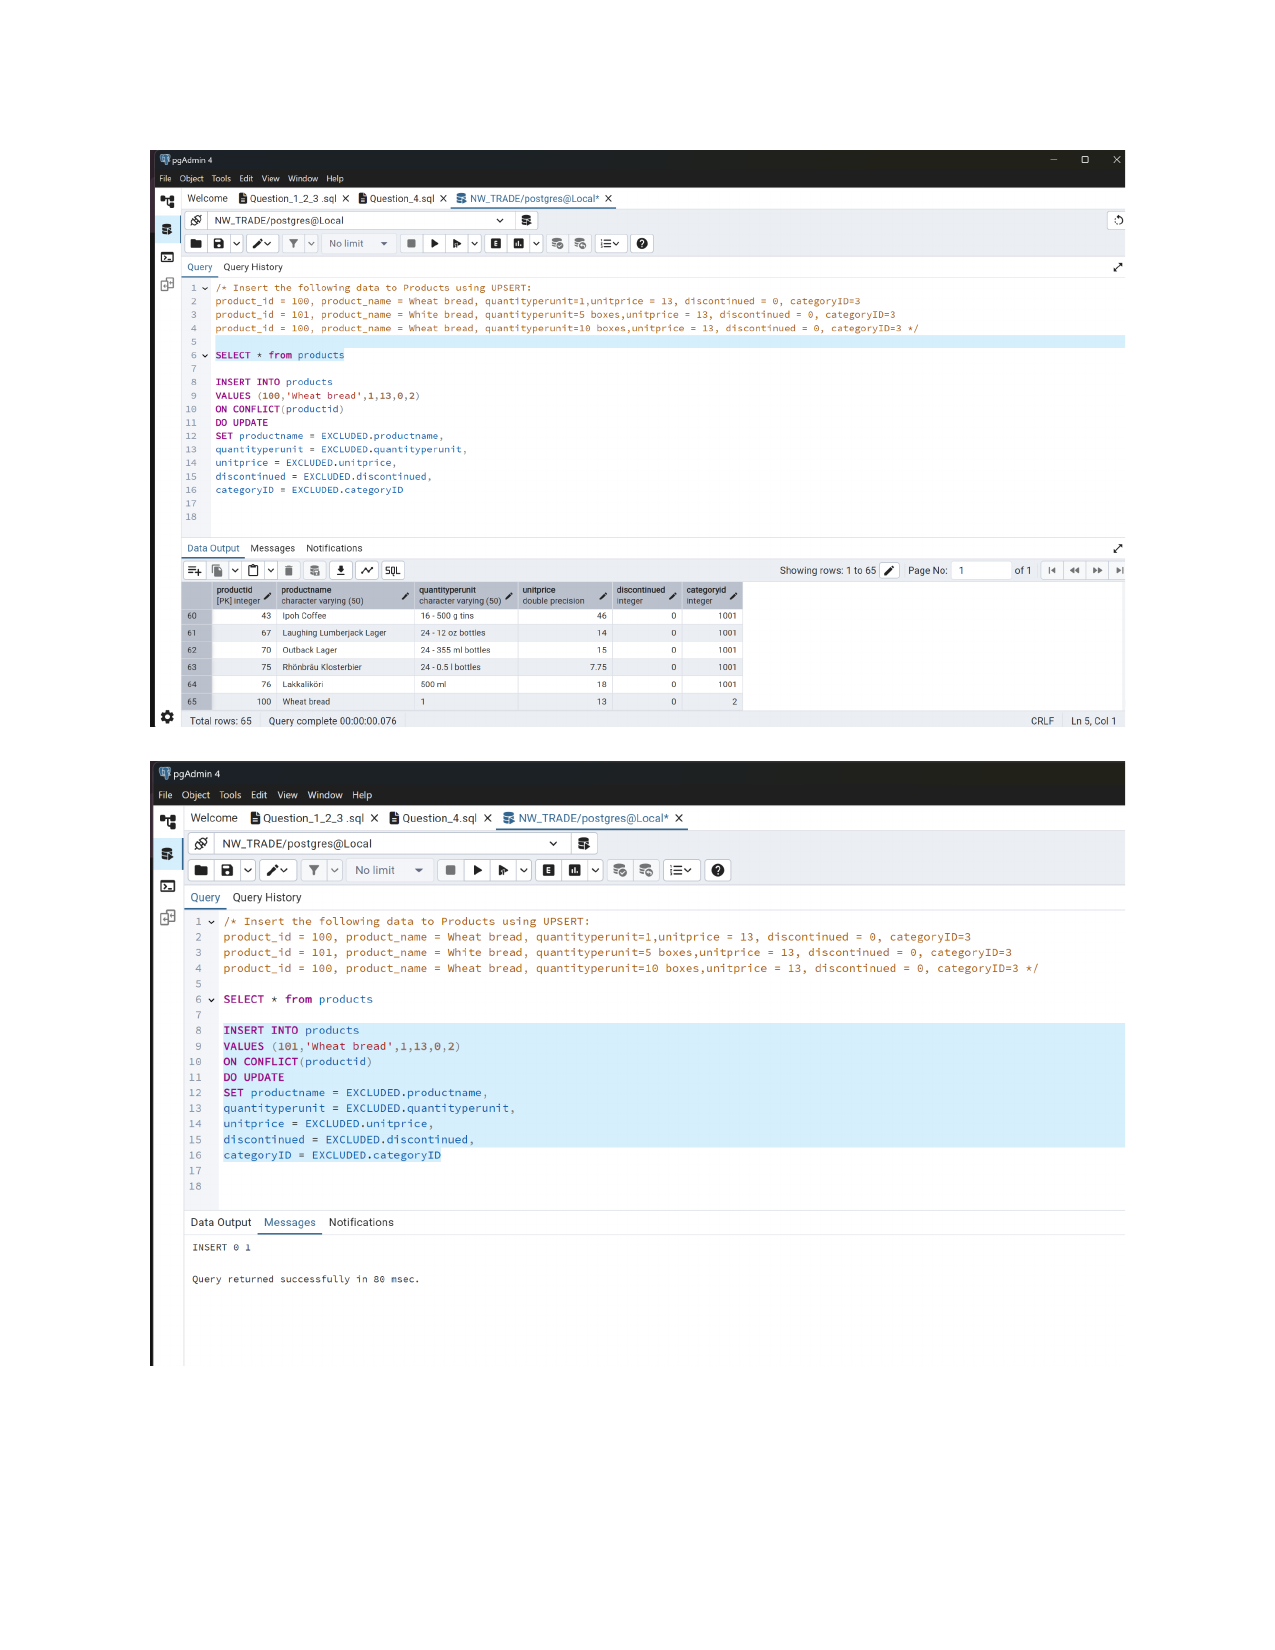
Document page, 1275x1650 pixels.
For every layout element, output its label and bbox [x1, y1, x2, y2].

picture [150, 761, 1125, 1366]
picture [150, 150, 1125, 727]
